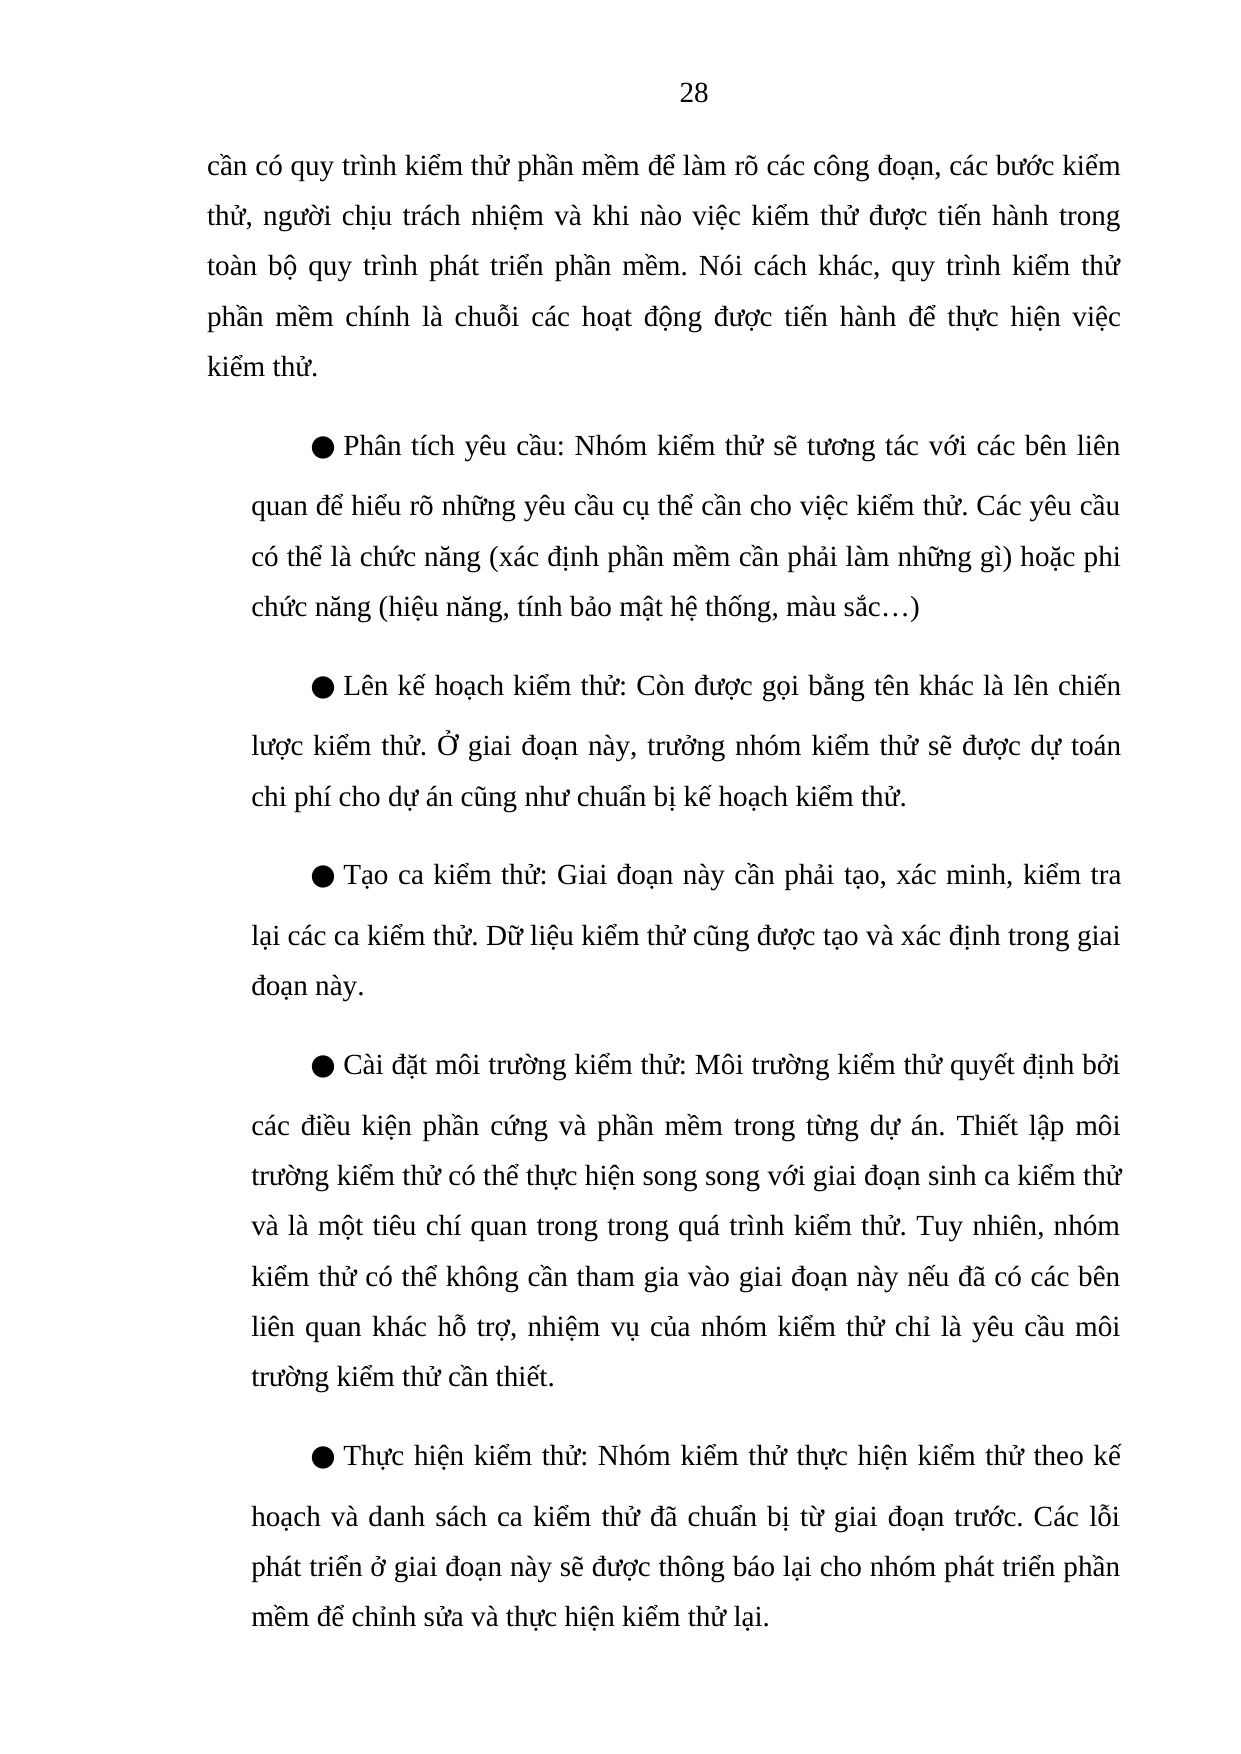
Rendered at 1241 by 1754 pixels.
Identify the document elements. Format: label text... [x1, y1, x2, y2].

text Phân tích yêu cầu: Nhóm kiểm thử sẽ tương tác với các bên liên quan để hiểu rõ những yêu cầu cụ thể cần cho việc kiểm thử. Các yêu cầu có thể là chức năng (xác định phần mềm cần phải làm những gì) hoặc phi chức năng (hiệu năng, tính bảo mật hệ thống, màu sắc…) [251, 412, 1122, 622]
text Lên kế hoạch kiểm thử: Còn được gọi bằng tên khác là lên chiến lược kiểm thử. Ở giai đoạn này, trưởng nhóm kiểm thử sẽ được dự toán chi phí cho dự án cũng như chuẩn bị kế hoạch kiểm thử. [251, 652, 1122, 812]
text Cài đặt môi trường kiểm thử: Môi trường kiểm thử quyết định bởi các điều kiện phần cứng và phần mềm trong từng dự án. Thiết lập môi trường kiểm thử có thể thực hiện song song với giai đoạn sinh ca kiểm thử và là một tiêu chí quan trong trong quá trình kiểm thử. Tuy nhiên, nhóm kiểm thử có thể không cần tham gia vào giai đoạn này nếu đã có các bên liên quan khác hỗ trợ, nhiệm vụ của nhóm kiểm thử chỉ là yêu cầu môi trường kiểm thử cần thiết. [251, 1031, 1122, 1393]
text Tạo ca kiểm thử: Giai đoạn này cần phải tạo, xác minh, kiểm tra lại các ca kiểm thử. Dữ liệu kiểm thử cũng được tạo và xác định trong giai đoạn này. [251, 841, 1122, 1002]
text Thực hiện kiểm thử: Nhóm kiểm thử thực hiện kiểm thử theo kế hoạch và danh sách ca kiểm thử đã chuẩn bị từ giai đoạn trước. Các lỗi phát triển ở giai đoạn này sẽ được thông báo lại cho nhóm phát triển phần mềm để chỉnh sửa và thực hiện kiểm thử lại. [251, 1422, 1122, 1633]
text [207, 148, 1122, 382]
